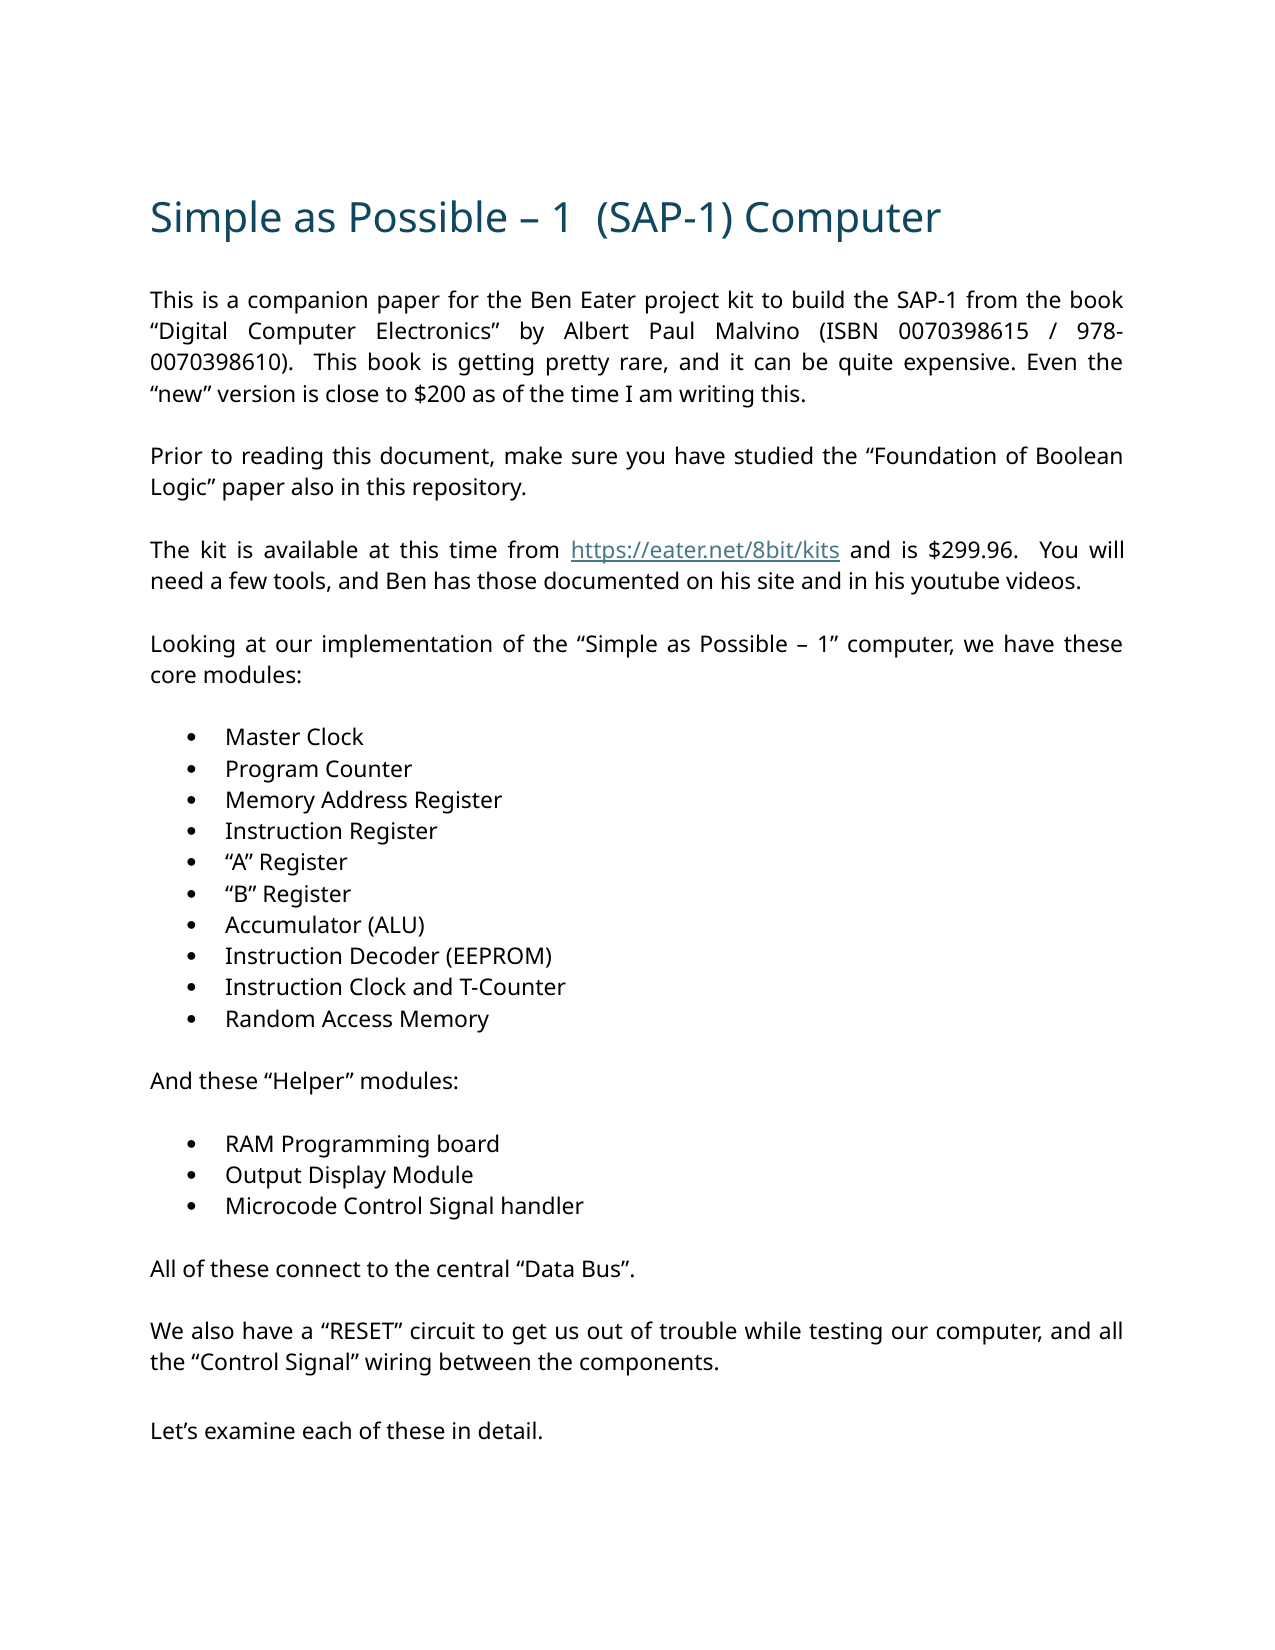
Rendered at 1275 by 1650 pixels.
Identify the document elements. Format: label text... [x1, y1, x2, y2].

text All of these connect to the central “Data Bus”. [150, 1253, 1125, 1284]
list “A” Register [187, 846, 1125, 878]
list RAM Programming board [187, 1128, 1125, 1159]
subtitle Simple as Possible – 1 (SAP-1) Computer [150, 187, 1125, 244]
list “B” Register [187, 878, 1125, 909]
text This is a companion paper for the Ben Eater project kit to build the SAP-1 from the book “Digital Computer Electronics” by Albert Paul Malvino (ISBN 0070398615 / 978-0070398610). This book is getting pretty rare, and it can be quite expensive. Even the “new” version is close to $200 as of the time I am writing this. [150, 284, 1125, 409]
list Instruction Decoder (EEPROM) [187, 940, 1125, 971]
list Microcode Control Signal handler [187, 1190, 1125, 1221]
list Memory Address Register [187, 784, 1125, 815]
text Prior to reading this document, make sure you have studied the “Foundation of Boolean Logic” paper also in this repository. [150, 440, 1125, 503]
list Random Access Memory [187, 1003, 1125, 1034]
list Instruction Register [187, 815, 1125, 846]
text And these “Helper” modules: [150, 1065, 1125, 1096]
text Looking at our implementation of the “Simple as Possible – 1” computer, we have these core modules: [150, 628, 1125, 690]
list Instruction Clock and T-Counter [187, 971, 1125, 1003]
list Master Clock [187, 721, 1125, 753]
text Let’s examine each of these in detail. [150, 1415, 1125, 1446]
list Output Display Module [187, 1159, 1125, 1190]
text We also have a “RESET” circuit to get us out of trouble while testing our computer, and all the “Control Signal” wiring between the components. [150, 1315, 1125, 1378]
list Accumulator (ALU) [187, 909, 1125, 940]
text The kit is available at this time from https://eater.net/8bit/kits and is $299.96. You will need a few tools, and Ben has those documented on his site and in his youtube videos. [150, 534, 1125, 596]
list Program Counter [187, 753, 1125, 784]
